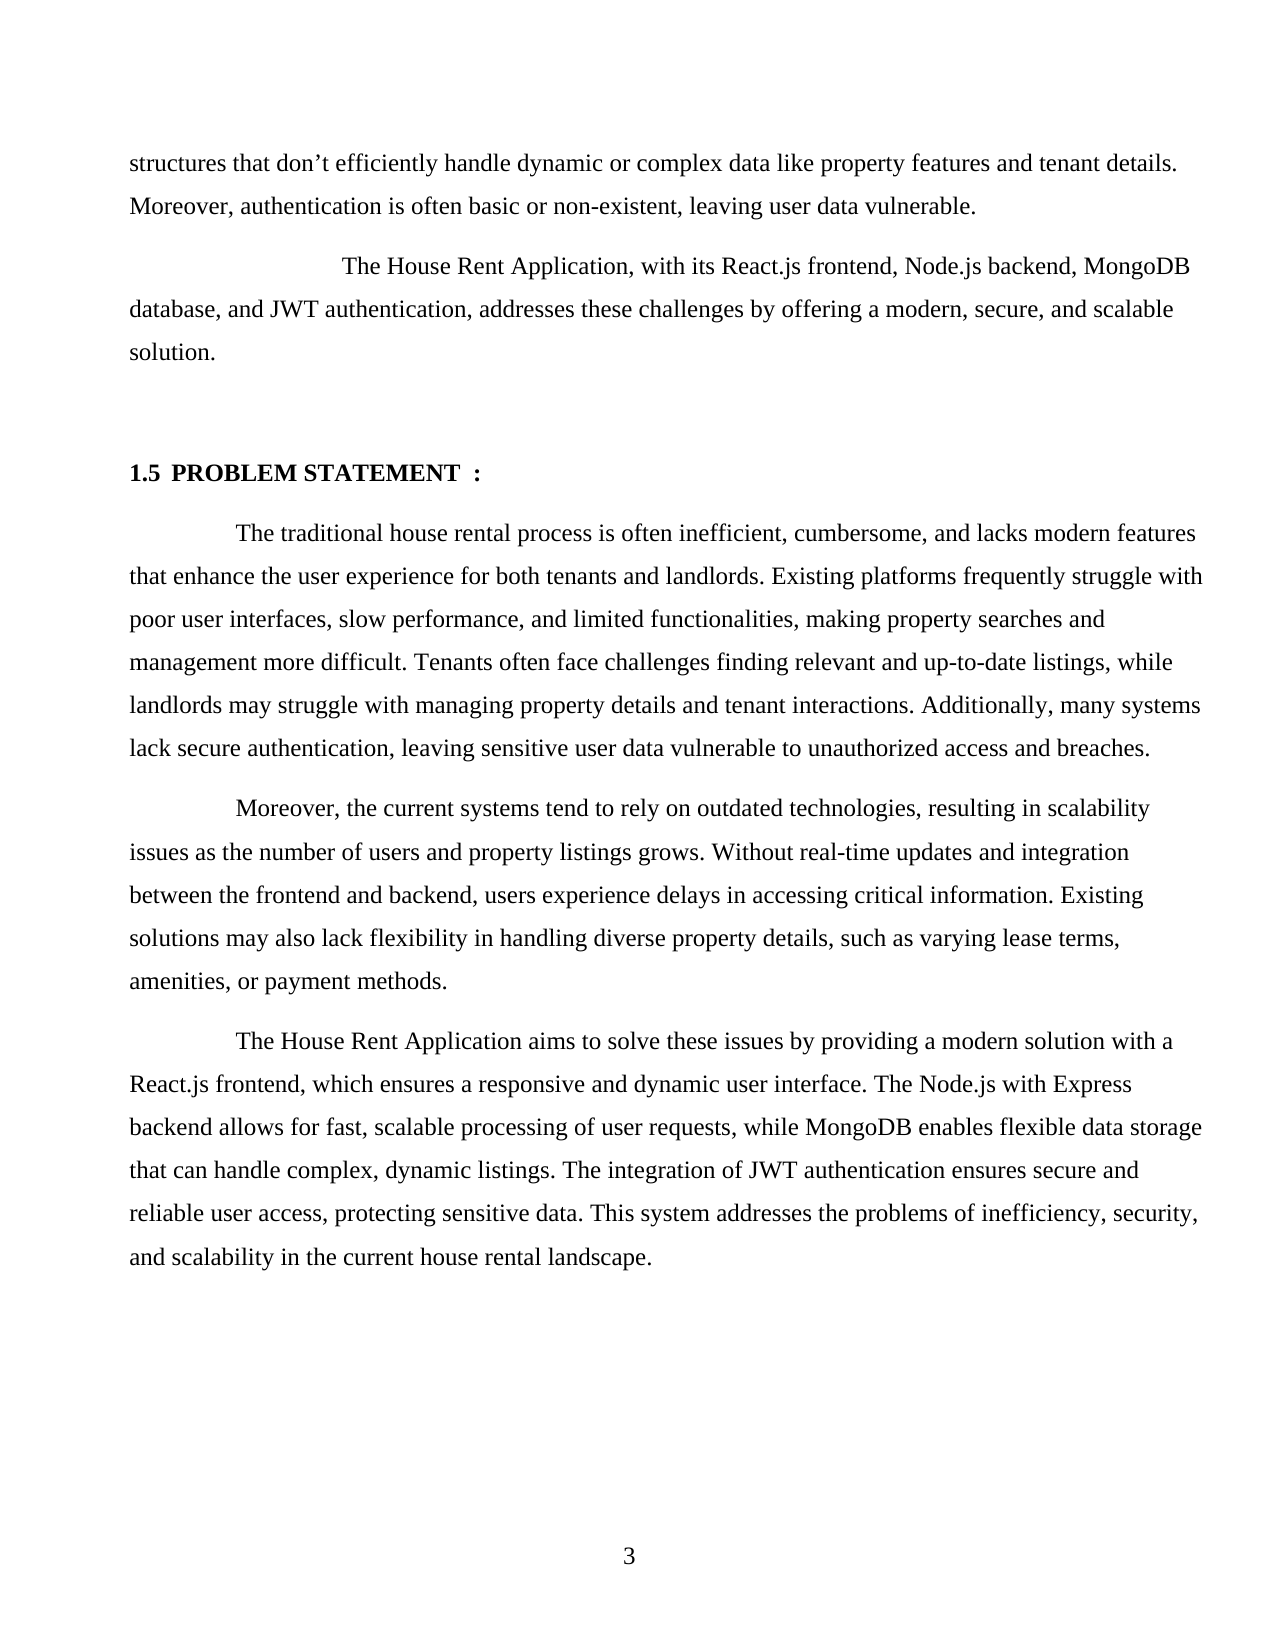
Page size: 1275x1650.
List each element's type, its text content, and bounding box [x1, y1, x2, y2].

list PROBLEM STATEMENT : [129, 458, 1214, 486]
text The House Rent Application aims to solve these issues by providing a modern solution with a React.js frontend, which ensures a responsive and dynamic user interface. The Node.js with Express backend allows for fast, scalable processing of user requests, while MongoDB enables flexible data storage that can handle complex, dynamic listings. The integration of JWT authentication ensures secure and reliable user access, protecting sensitive data. This system addresses the problems of inefficiency, security, and scalability in the current house rental landscape. [129, 1026, 1214, 1270]
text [129, 148, 1214, 220]
text Moreover, the current systems tend to rely on outdated technologies, resulting in scalability issues as the number of users and property listings grows. Without real-time updates and integration between the frontend and backend, users experience delays in accessing critical information. Existing solutions may also lack flexibility in handling diverse property details, such as varying lease terms, amenities, or payment methods. [129, 793, 1214, 995]
text The traditional house rental process is often inefficient, cumbersome, and lacks modern features that enhance the user experience for both tenants and landlords. Existing platforms frequently struggle with poor user interfaces, slow performance, and limited functionalities, making property searches and management more difficult. Tenants often face challenges finding relevant and up-to-date listings, while landlords may struggle with managing property details and tenant interactions. Additionally, many systems lack secure authentication, leaving sensitive user data vulnerable to unauthorized access and breaches. [129, 518, 1214, 762]
text The House Rent Application, with its React.js frontend, Node.js backend, MongoDB database, and JWT authentication, addresses these challenges by offering a modern, secure, and scalable solution. [129, 251, 1214, 366]
